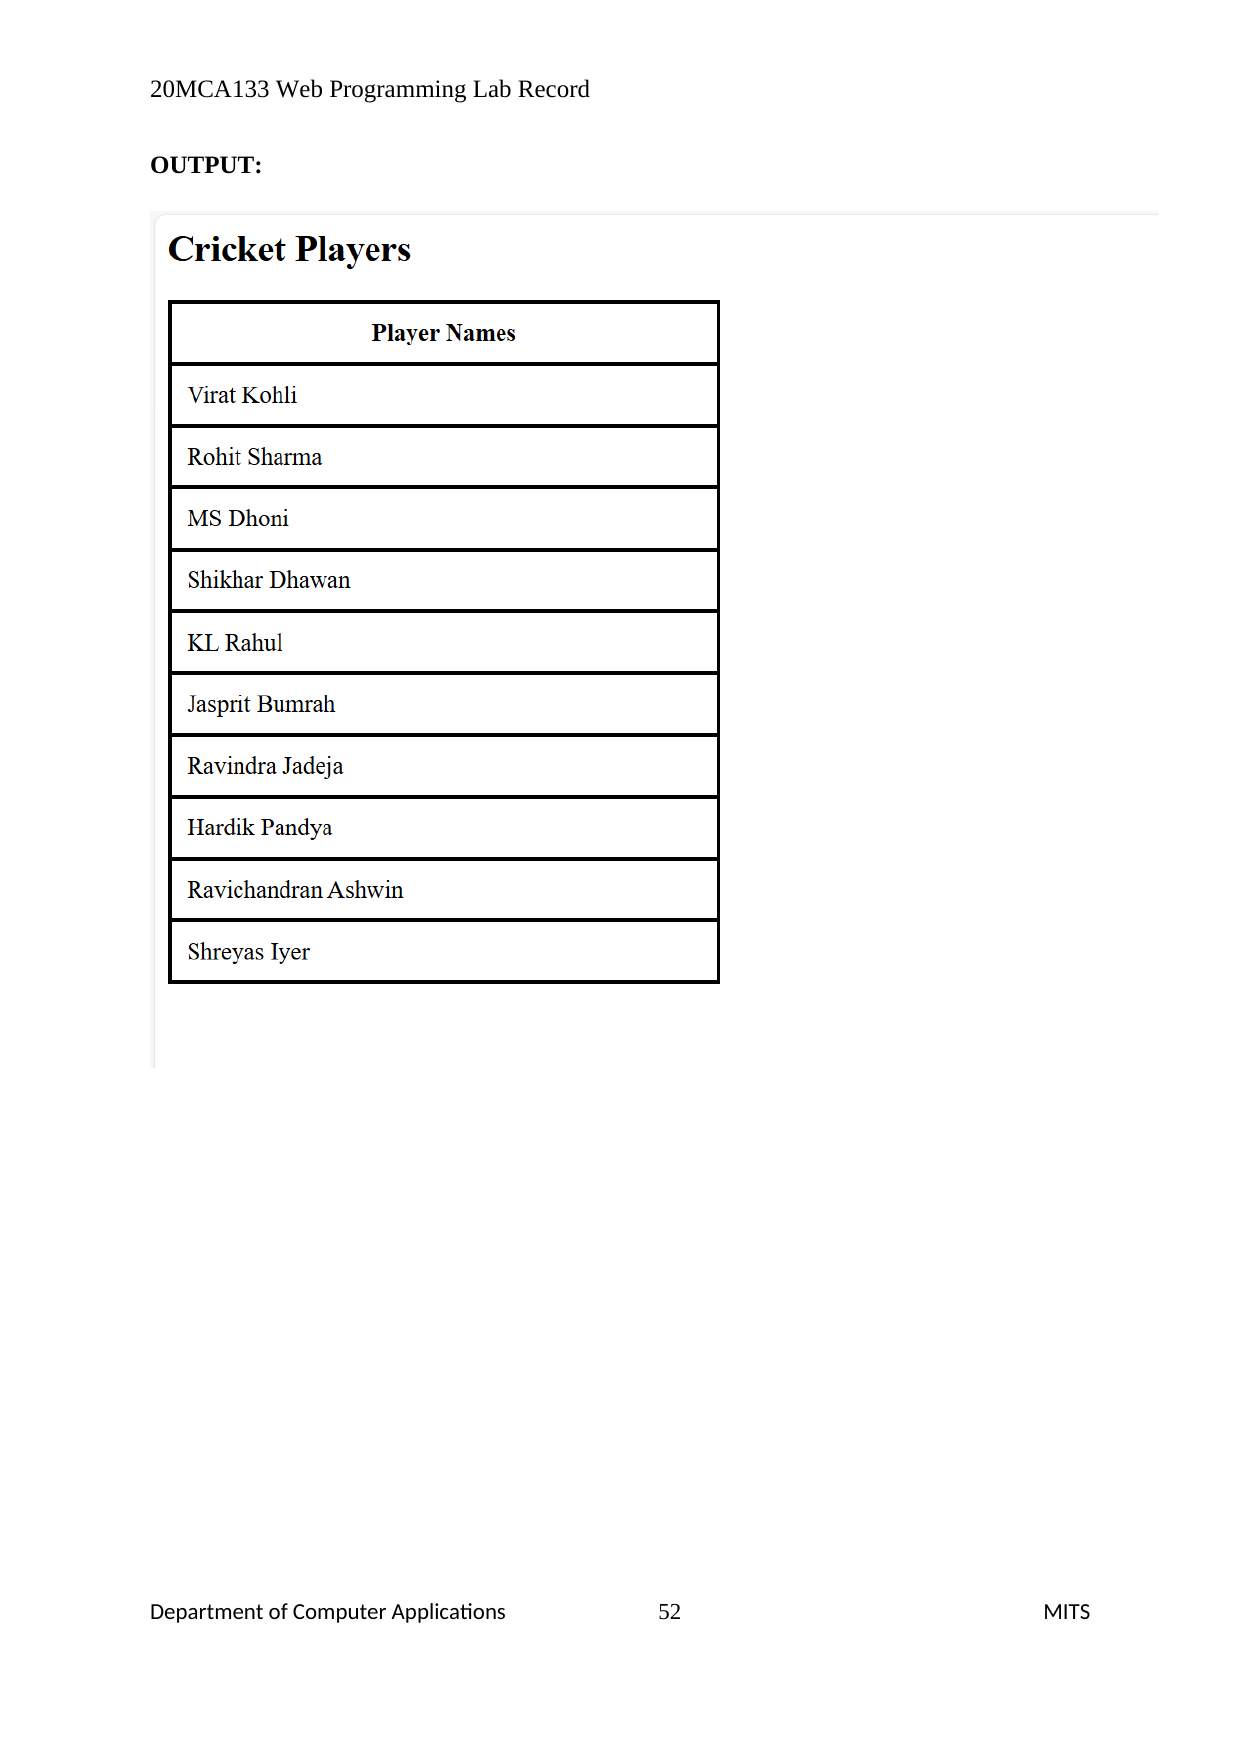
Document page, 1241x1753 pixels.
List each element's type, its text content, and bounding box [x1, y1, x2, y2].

picture [150, 211, 1159, 1068]
text OUTPUT: [150, 150, 1090, 179]
